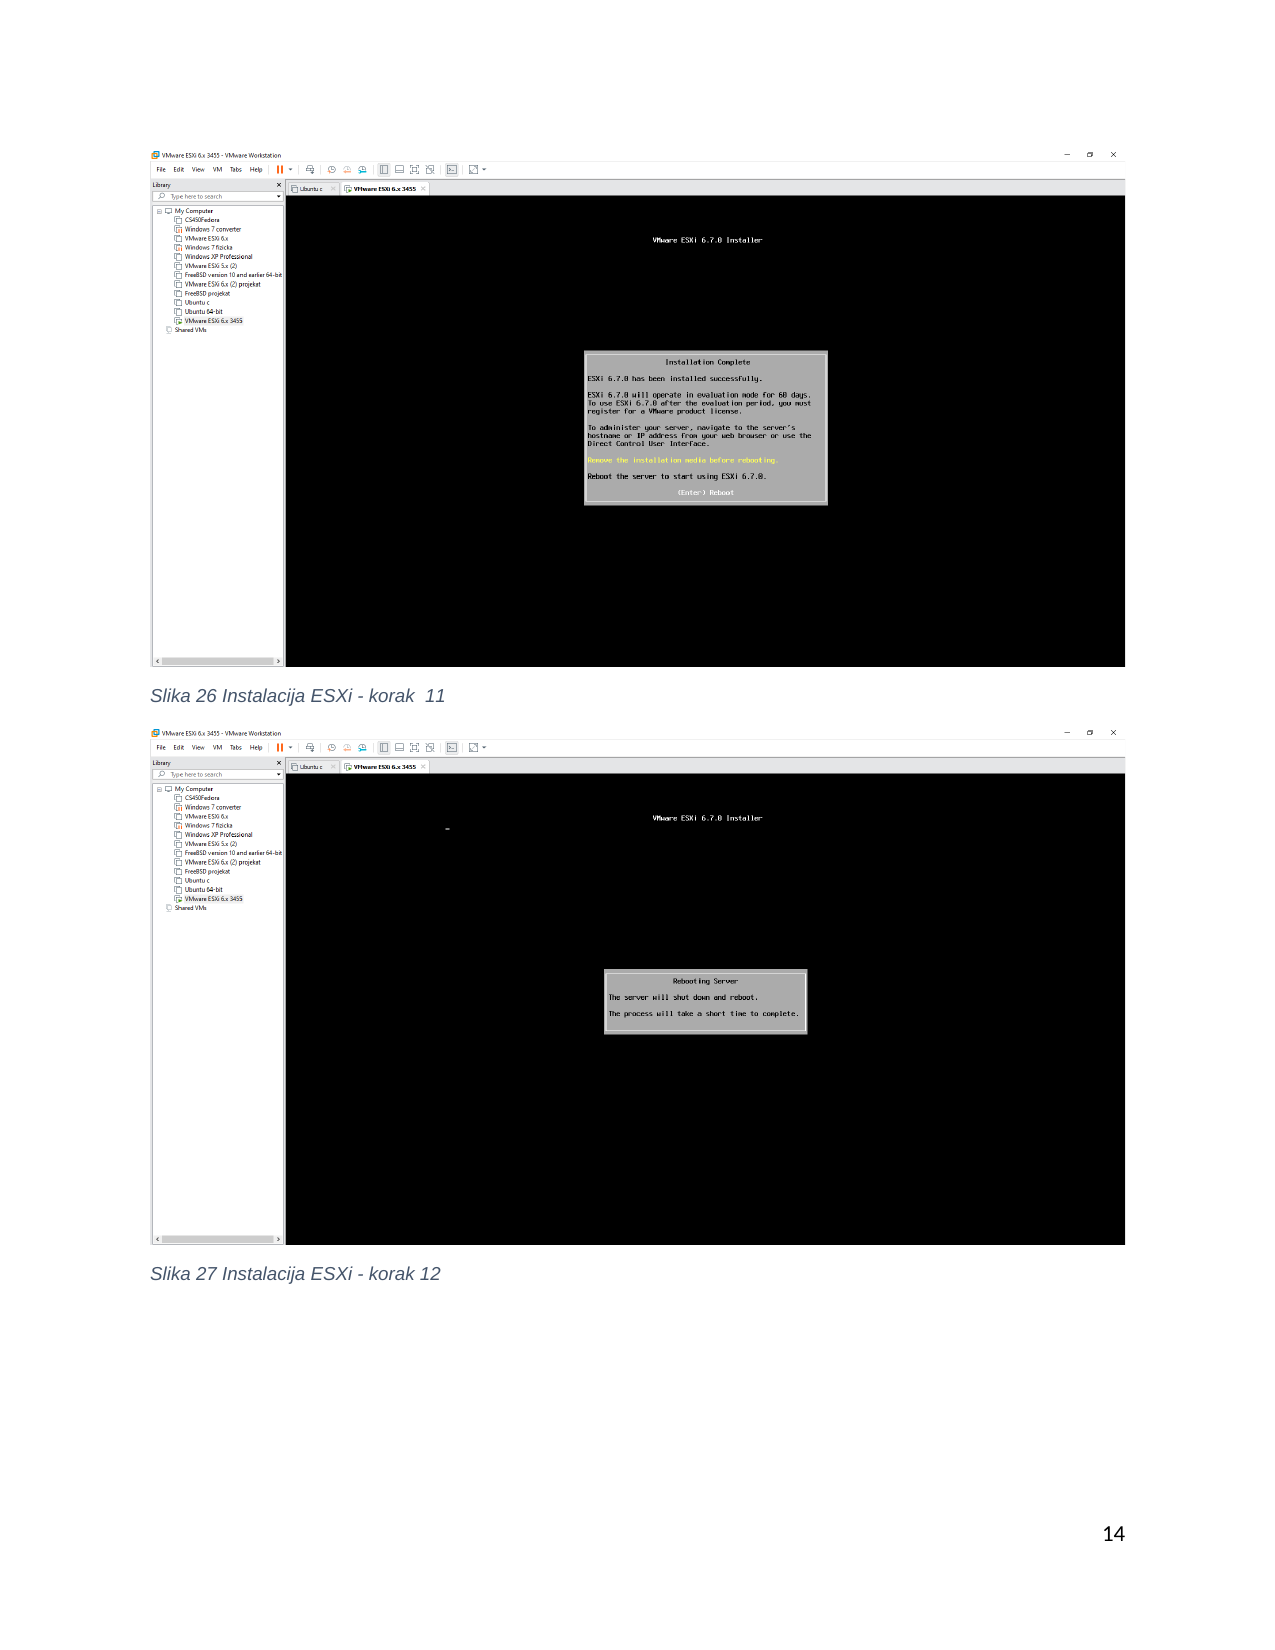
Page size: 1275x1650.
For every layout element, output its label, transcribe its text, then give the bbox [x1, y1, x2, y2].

picture [150, 150, 1125, 667]
text Slika 27 Instalacija ESXi - korak 12 [150, 1263, 1125, 1284]
text Slika 26 Instalacija ESXi - korak 11 [150, 685, 1125, 707]
picture [150, 727, 1125, 1245]
